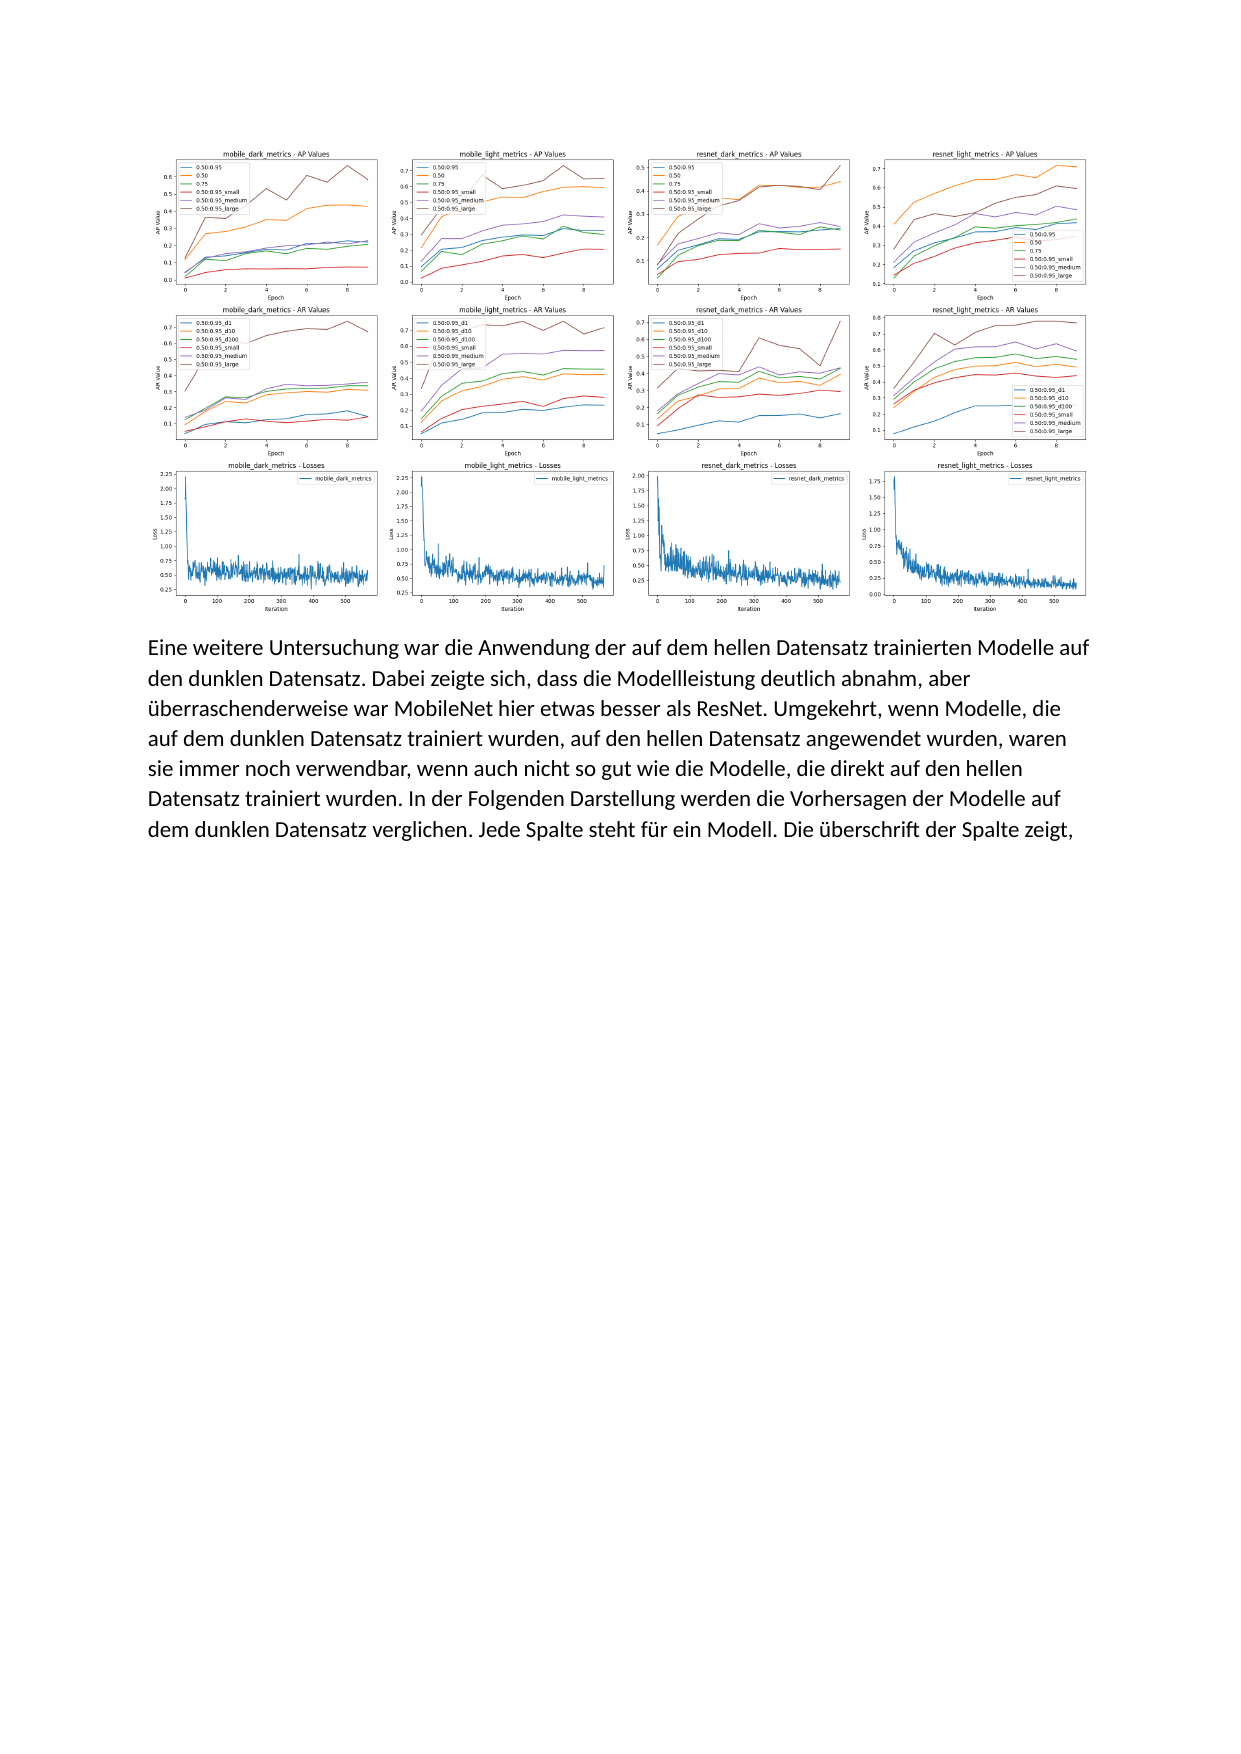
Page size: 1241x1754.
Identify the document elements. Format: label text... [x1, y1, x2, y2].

picture [147, 147, 1093, 615]
text Eine weitere Untersuchung war die Anwendung der auf dem hellen Datensatz trainierten Modelle auf den dunklen Datensatz. Dabei zeigte sich, dass die Modellleistung deutlich abnahm, aber überraschenderweise war MobileNet hier etwas besser als ResNet. Umgekehrt, wenn Modelle, die auf dem dunklen Datensatz trainiert wurden, auf den hellen Datensatz angewendet wurden, waren sie immer noch verwendbar, wenn auch nicht so gut wie die Modelle, die direkt auf den hellen Datensatz trainiert wurden. In der Folgenden Darstellung werden die Vorhersagen der Modelle auf dem dunklen Datensatz verglichen. Jede Spalte steht für ein Modell. Die überschrift der Spalte zeigt, auf welchen Datensatz das Modell trainiert wurde. [148, 633, 1093, 843]
